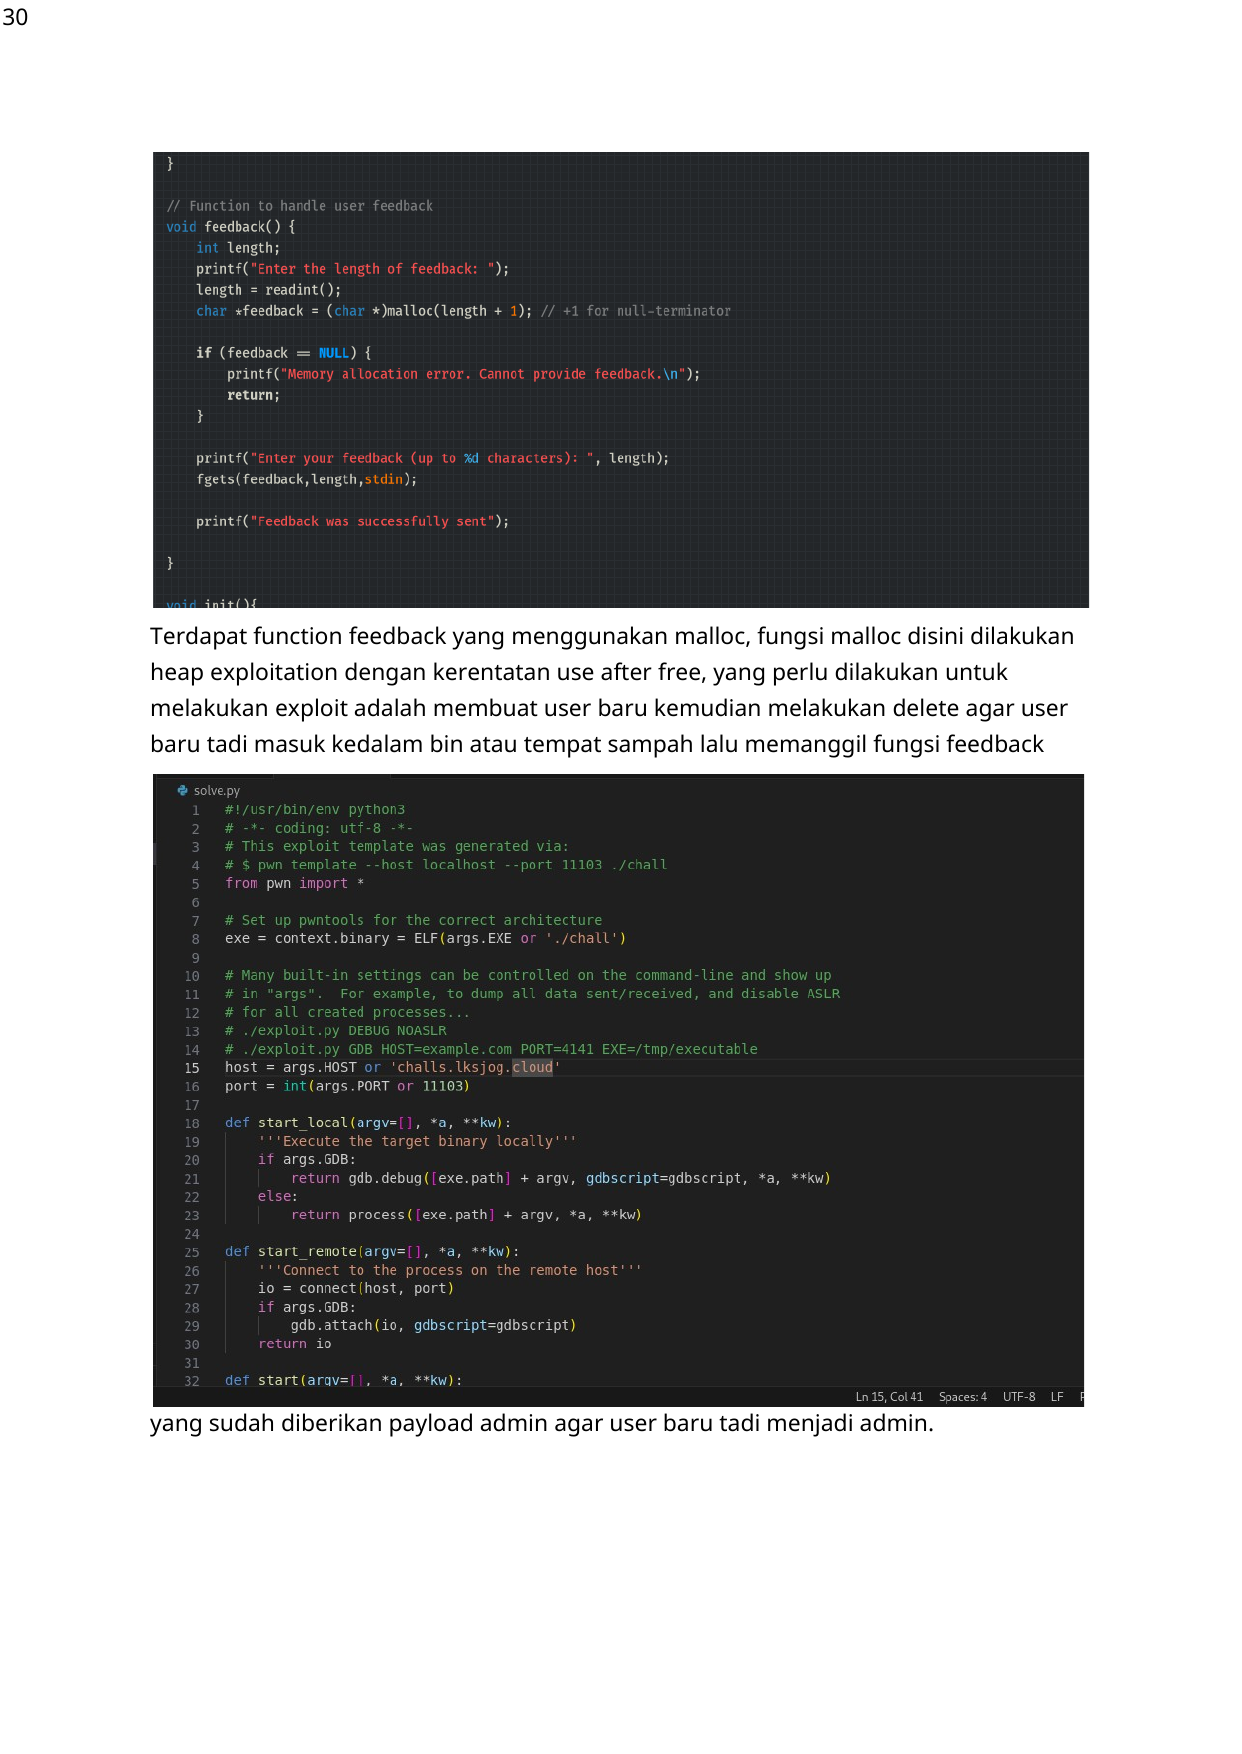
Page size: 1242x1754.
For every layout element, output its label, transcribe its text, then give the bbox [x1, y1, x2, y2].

picture [153, 152, 1090, 608]
text Terdapat function feedback yang menggunakan malloc, fungsi malloc disini dilakukan heap exploitation dengan kerentatan use after free, yang perlu dilakukan untuk melakukan exploit adalah membuat user baru kemudian melakukan delete agar user baru tadi masuk kedalam bin atau tempat sampah lalu memanggil fungsi feedback yang sudah diberikan payload admin agar user baru tadi menjadi admin. [150, 620, 1094, 1438]
